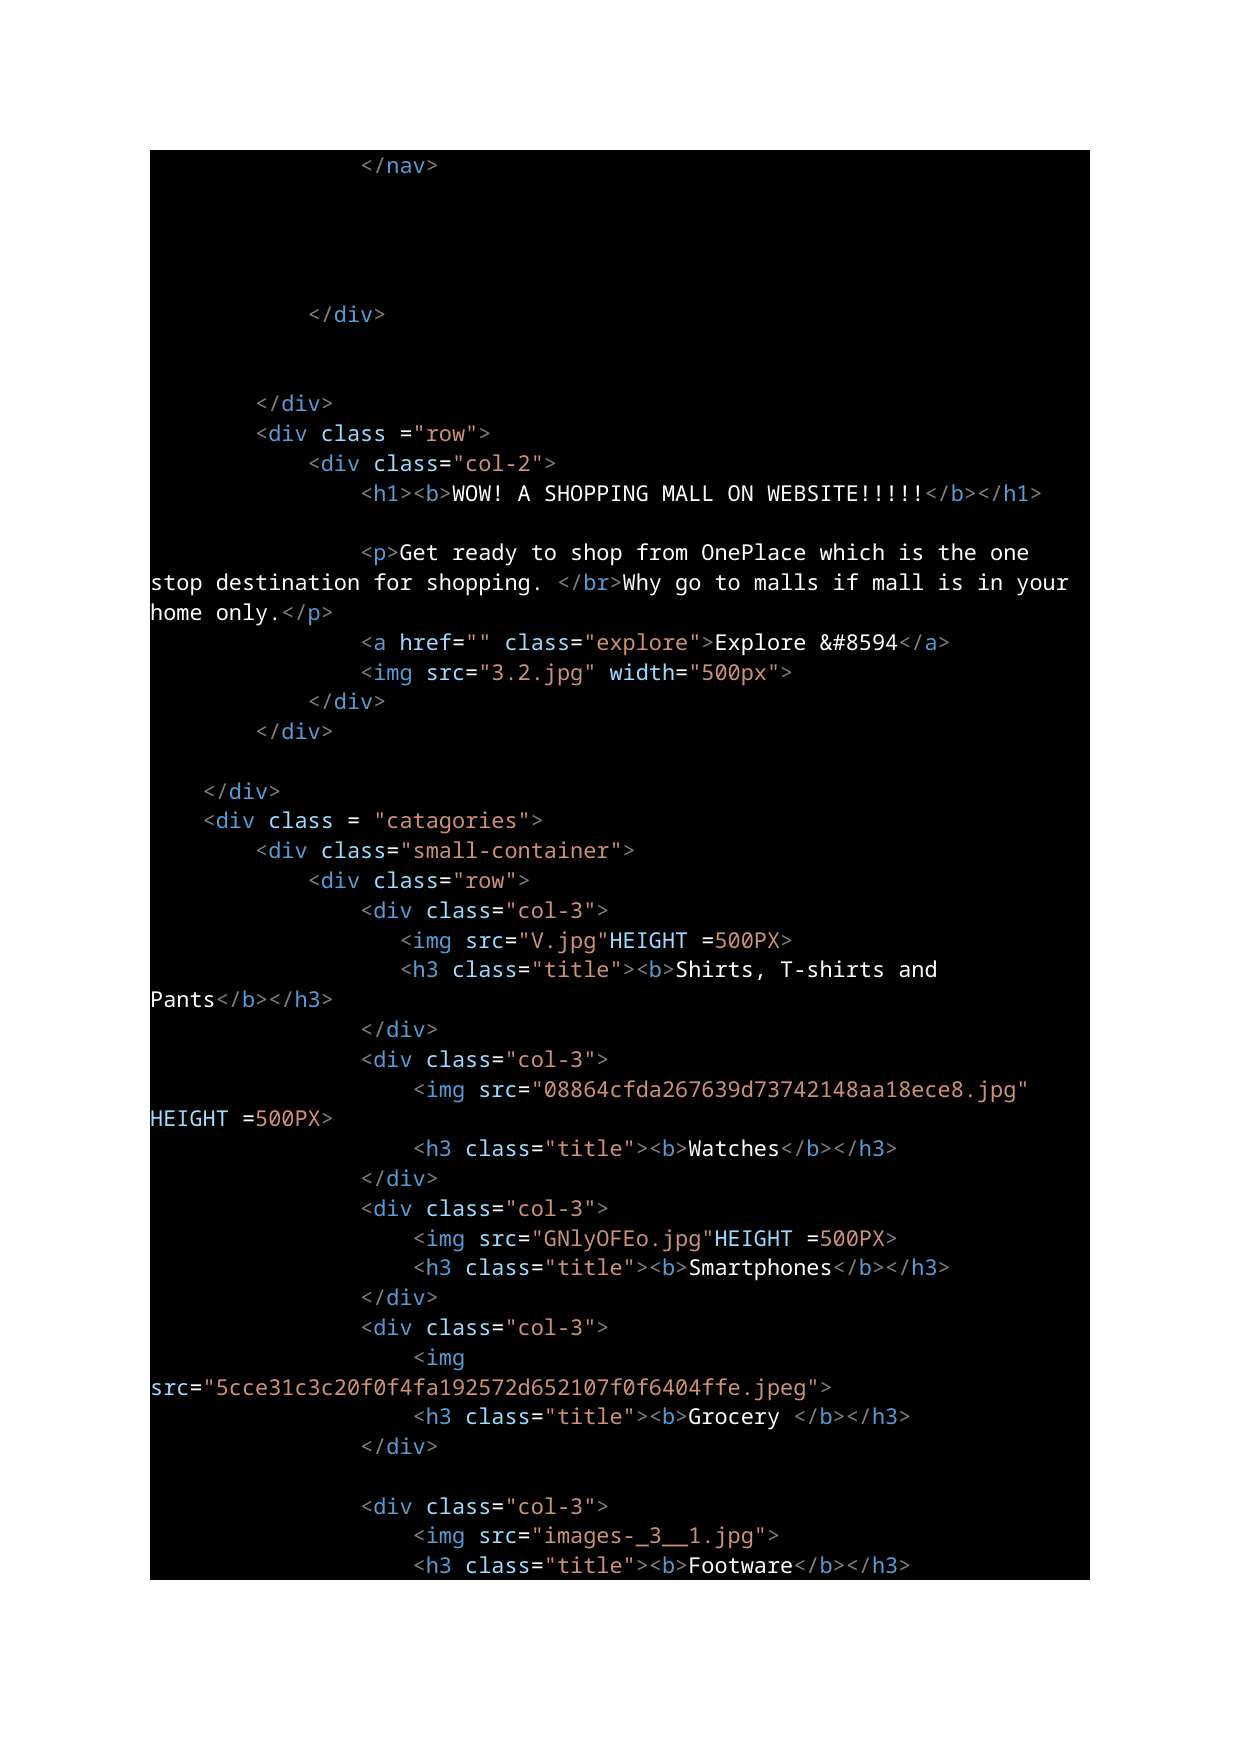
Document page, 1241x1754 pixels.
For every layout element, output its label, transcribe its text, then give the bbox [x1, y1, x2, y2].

text <h3 class="title"><b>Footware</b></h3> [150, 1550, 1090, 1580]
text <div class="col-3"> [150, 1044, 1090, 1073]
text <h3 class="title"><b>Watches</b></h3> [150, 1133, 1090, 1163]
text </div> [150, 1282, 1090, 1312]
text <h1><b>WOW! A SHOPPING MALL ON WEBSITE!!!!!</b></h1> [150, 478, 1090, 507]
text <img src="08864cfda267639d73742148aa18ece8.jpg" HEIGHT =500PX> [150, 1073, 1090, 1133]
text <div class="col-3"> [150, 1312, 1090, 1342]
text <div class="row"> [150, 865, 1090, 895]
text <h3 class="title"><b>Grocery </b></h3> [150, 1401, 1090, 1431]
text <h3 class="title"><b>Shirts, T-shirts and Pants</b></h3> [150, 954, 1090, 1014]
text <img src="images-_3__1.jpg"> [150, 1520, 1090, 1550]
text </div> [150, 1014, 1090, 1044]
text <div class ="row"> [150, 418, 1090, 448]
text </div> [150, 1431, 1090, 1461]
text <a href="" class="explore">Explore &#8594</a> [150, 627, 1090, 656]
text </div> [150, 388, 1090, 418]
text </div> [150, 299, 1090, 329]
text </div> [150, 776, 1090, 805]
text <div class="col-3"> [150, 895, 1090, 924]
text <h3 class="title"><b>Smartphones</b></h3> [150, 1252, 1090, 1282]
text <img src="5cce31c3c20f0f4fa192572d652107f0f6404ffe.jpeg"> [150, 1342, 1090, 1401]
text <div class = "catagories"> [150, 805, 1090, 835]
text </div> [150, 1163, 1090, 1193]
text <div class="col-3"> [150, 1193, 1090, 1222]
text <div class="col-2"> [150, 448, 1090, 478]
text </nav> [150, 150, 1090, 180]
text <div class="small-container"> [150, 835, 1090, 865]
text <img src="GNlyOFEo.jpg"HEIGHT =500PX> [150, 1222, 1090, 1252]
text <div class="col-3"> [150, 1491, 1090, 1520]
text <p>Get ready to shop from OnePlace which is the one stop destination for shopping. </br>Why go to malls if mall is in your home only.</p> [150, 537, 1090, 627]
text <img src="3.2.jpg" width="500px"> [150, 656, 1090, 686]
text <img src="V.jpg"HEIGHT =500PX> [150, 924, 1090, 954]
text </div> [150, 716, 1090, 746]
text </div> [150, 686, 1090, 716]
